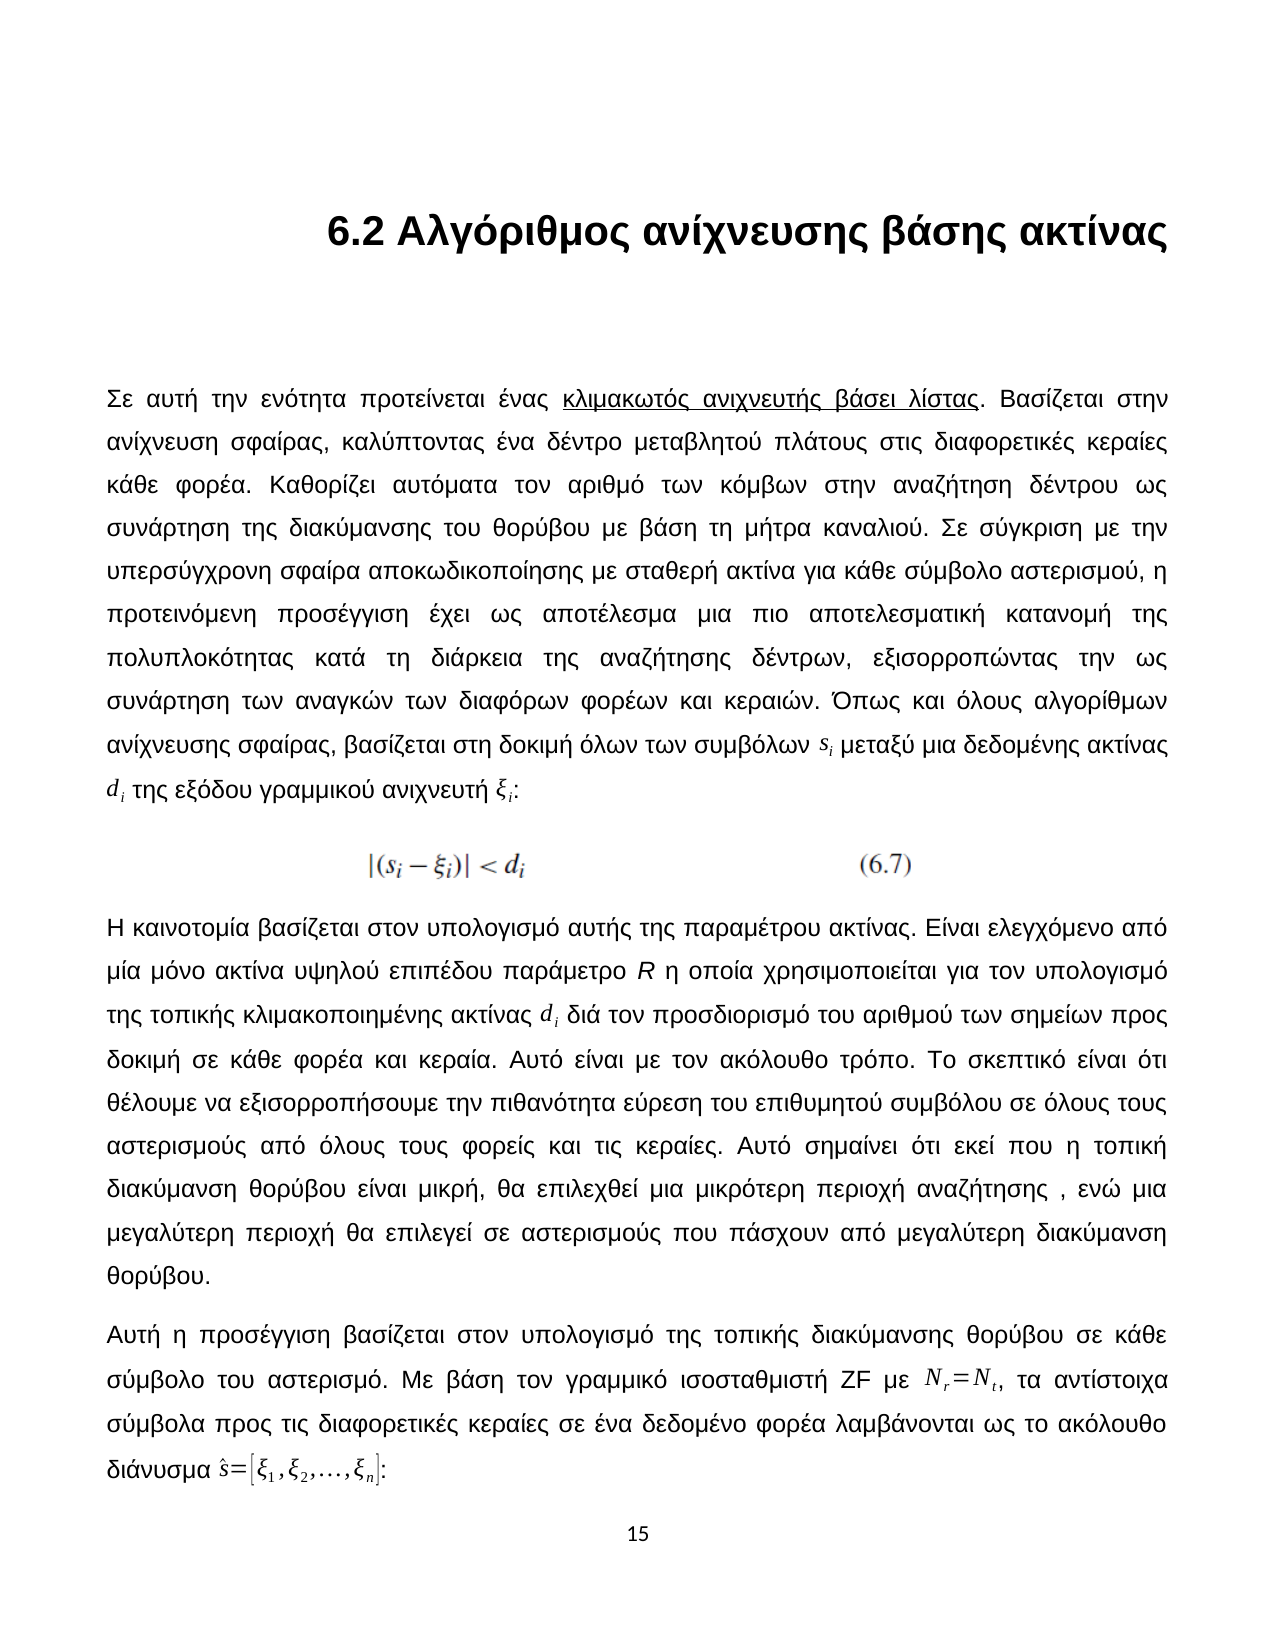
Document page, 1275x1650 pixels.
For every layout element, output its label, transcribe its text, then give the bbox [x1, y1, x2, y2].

text Η καινοτομία βασίζεται στον υπολογισμό αυτής της παραμέτρου ακτίνας. Είναι ελεγχόμενο από μία μόνο ακτίνα υψηλού επιπέδου παράμετρο R η οποία χρησιμοποιείται για τον υπολογισμό της τοπικής κλιμακοποιημένης ακτίνας διά τον προσδιορισμό του αριθμού των σημείων προς δοκιμή σε κάθε φορέα και κεραία. Αυτό είναι με τον ακόλουθο τρόπο. Το σκεπτικό είναι ότι θέλουμε να εξισορροπήσουμε την πιθανότητα εύρεση του επιθυμητού συμβόλου σε όλους τους αστερισμούς από όλους τους φορείς και τις κεραίες. Αυτό σημαίνει ότι εκεί που η τοπική διακύμανση θορύβου είναι μικρή, θα επιλεχθεί μια μικρότερη περιοχή αναζήτησης , ενώ μια μεγαλύτερη περιοχή θα επιλεγεί σε αστερισμούς που πάσχουν από μεγαλύτερη διακύμανση θορύβου. [106, 913, 1169, 1289]
text 6.2 Aλγόριθμος ανίχνευσης βάσης ακτίνας [106, 207, 1169, 254]
text Σε αυτή την ενότητα προτείνεται ένας κλιμακωτός ανιχνευτής βάσει λίστας. Βασίζεται στην ανίχνευση σφαίρας, καλύπτοντας ένα δέντρο μεταβλητού πλάτους στις διαφορετικές κεραίες κάθε φορέα. Καθορίζει αυτόματα τον αριθμό των κόμβων στην αναζήτηση δέντρου ως συνάρτηση της διακύμανσης του θορύβου με βάση τη μήτρα καναλιού. Σε σύγκριση με την υπερσύγχρονη σφαίρα αποκωδικοποίησης με σταθερή ακτίνα για κάθε σύμβολο αστερισμού, η προτεινόμενη προσέγγιση έχει ως αποτέλεσμα μια πιο αποτελεσματική κατανομή της πολυπλοκότητας κατά τη διάρκεια της αναζήτησης δέντρων, εξισορροπώντας την ως συνάρτηση των αναγκών των διαφόρων φορέων και κεραιών. Όπως και όλους αλγορίθμων ανίχνευσης σφαίρας, βασίζεται στη δοκιμή όλων των συμβόλων μεταξύ μια δεδομένης ακτίνας της εξόδου γραμμικού ανιχνευτή : [106, 384, 1169, 806]
text Αυτή η προσέγγιση βασίζεται στον υπολογισμό της τοπικής διακύμανσης θορύβου σε κάθε σύμβολο του αστερισμό. Με βάση τον γραμμικό ισοσταθμιστή ZF με , τα αντίστοιχα σύμβολα προς τις διαφορετικές κεραίες σε ένα δεδομένο φορέα λαμβάνονται ως το ακόλουθο διάνυσμα : [106, 1320, 1169, 1487]
